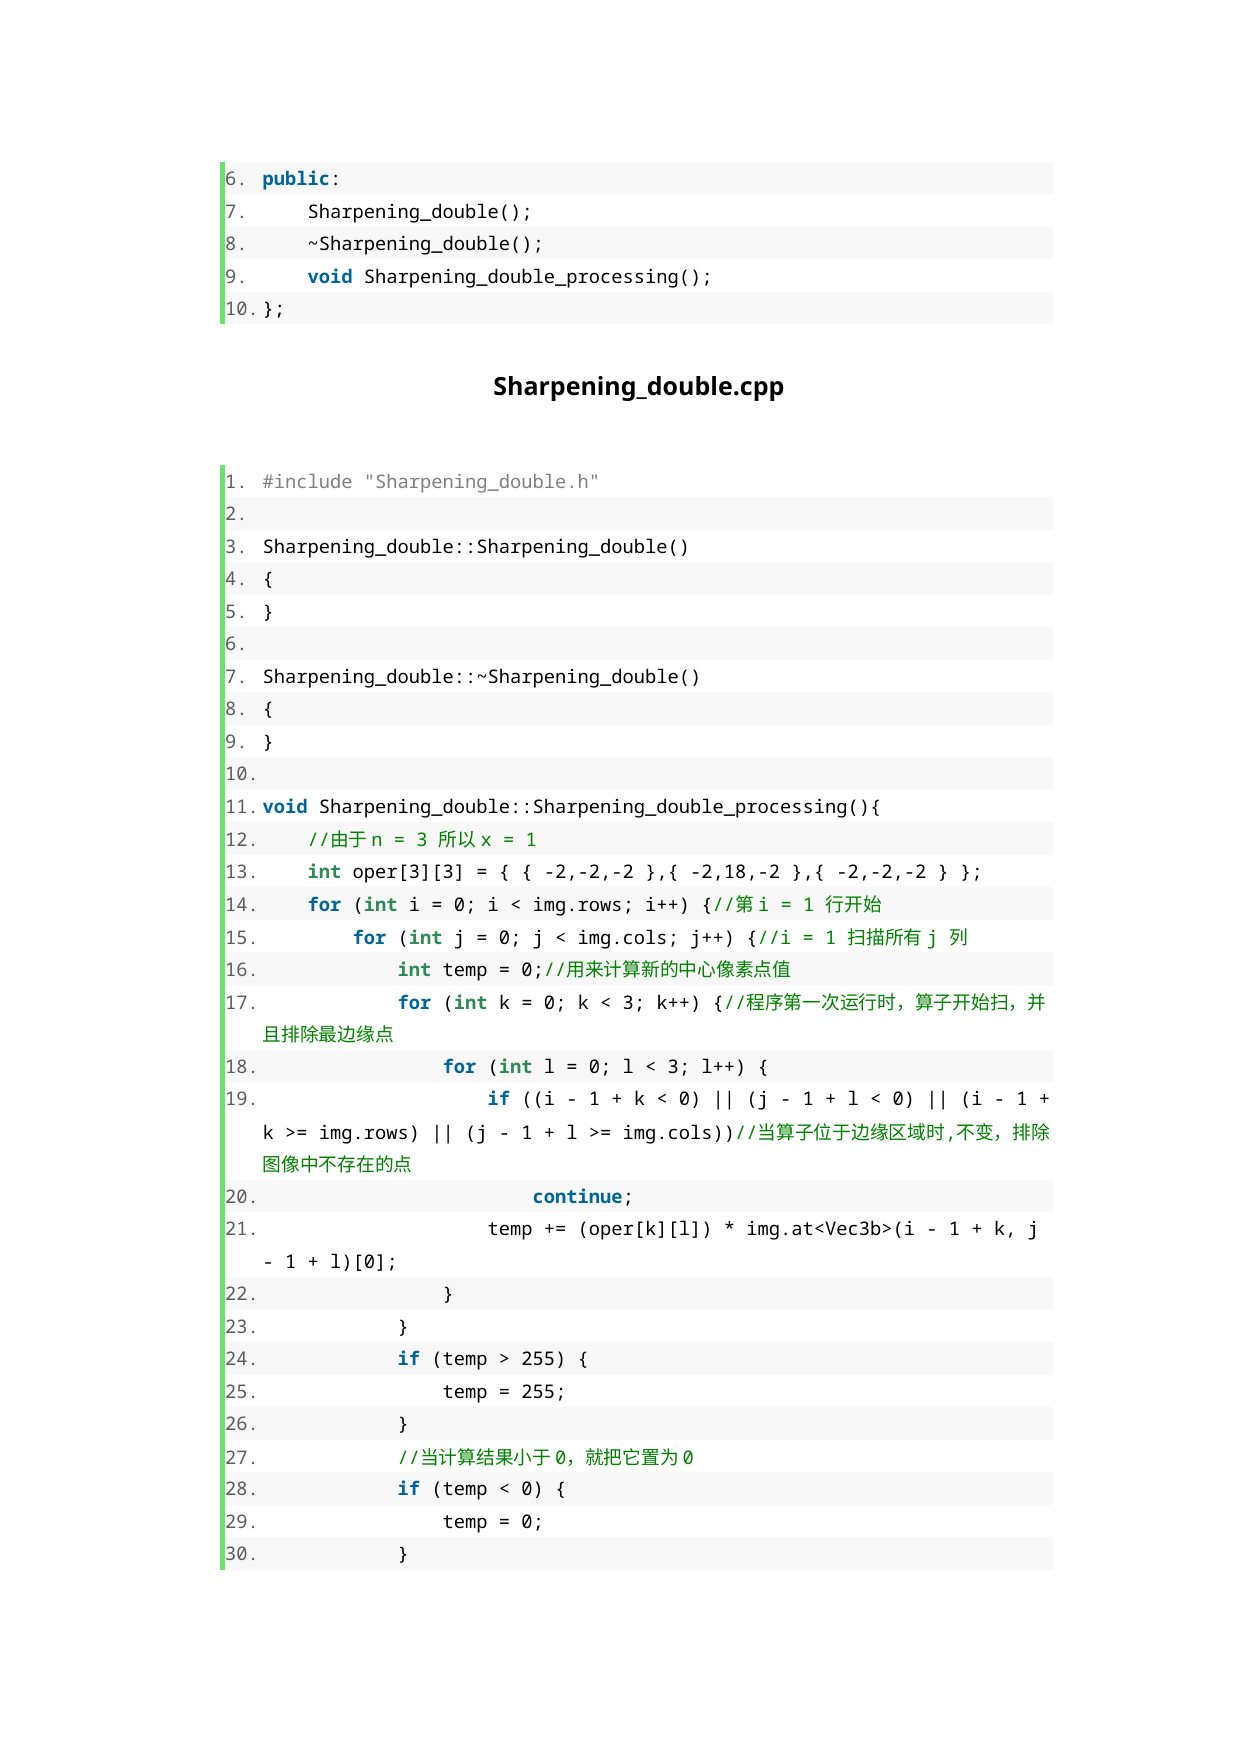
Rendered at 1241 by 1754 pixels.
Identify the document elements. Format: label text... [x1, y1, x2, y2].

list void Sharpening_double::Sharpening_double_processing(){ [225, 790, 1053, 822]
list temp = 255; [225, 1375, 1053, 1407]
list void Sharpening_double_processing(); [225, 259, 1053, 292]
list }; [225, 292, 1053, 324]
list if (temp < 0) { [225, 1472, 1053, 1505]
list } [225, 1407, 1053, 1440]
list } [225, 725, 1053, 757]
list Sharpening_double::~Sharpening_double() [225, 660, 1053, 692]
list for (int j = 0; j < img.cols; j++) {//i = 1 扫描所有 j 列 [225, 920, 1053, 952]
list for (int i = 0; i < img.rows; i++) {//第 i = 1 行开始 [225, 887, 1053, 920]
list Sharpening_double(); [225, 194, 1053, 227]
list } [225, 1537, 1053, 1570]
list if (temp > 255) { [225, 1342, 1053, 1375]
list for (int l = 0; l < 3; l++) { [225, 1050, 1053, 1082]
list #include "Sharpening_double.h" [225, 465, 1053, 497]
list } [225, 595, 1053, 627]
list for (int k = 0; k < 3; k++) {//程序第一次运行时，算子开始扫，并且排除最边缘点 [225, 985, 1053, 1050]
list //当计算结果小于0，就把它置为0 [225, 1440, 1053, 1472]
list int oper[3][3] = { { -2,-2,-2 },{ -2,18,-2 },{ -2,-2,-2 } }; [225, 855, 1053, 887]
list { [225, 692, 1053, 725]
text Sharpening_double.cpp [225, 354, 1053, 419]
list continue; [225, 1180, 1053, 1212]
list if ((i - 1 + k < 0) || (j - 1 + l < 0) || (i - 1 + k >= img.rows) || (j - 1 + l >= img.cols))//当算子位于边缘区域时,不变，排除图像中不存在的点 [225, 1082, 1053, 1180]
list temp += (oper[k][l]) * img.at<Vec3b>(i - 1 + k, j - 1 + l)[0]; [225, 1212, 1053, 1277]
list ~Sharpening_double(); [225, 227, 1053, 259]
list int temp = 0;//用来计算新的中心像素点值 [225, 952, 1053, 985]
list temp = 0; [225, 1505, 1053, 1537]
list } [225, 1310, 1053, 1342]
list } [225, 1277, 1053, 1310]
list //由于n = 3 所以 x = 1 [225, 822, 1053, 855]
list public: [225, 162, 1053, 194]
list { [225, 562, 1053, 595]
list Sharpening_double::Sharpening_double() [225, 530, 1053, 562]
